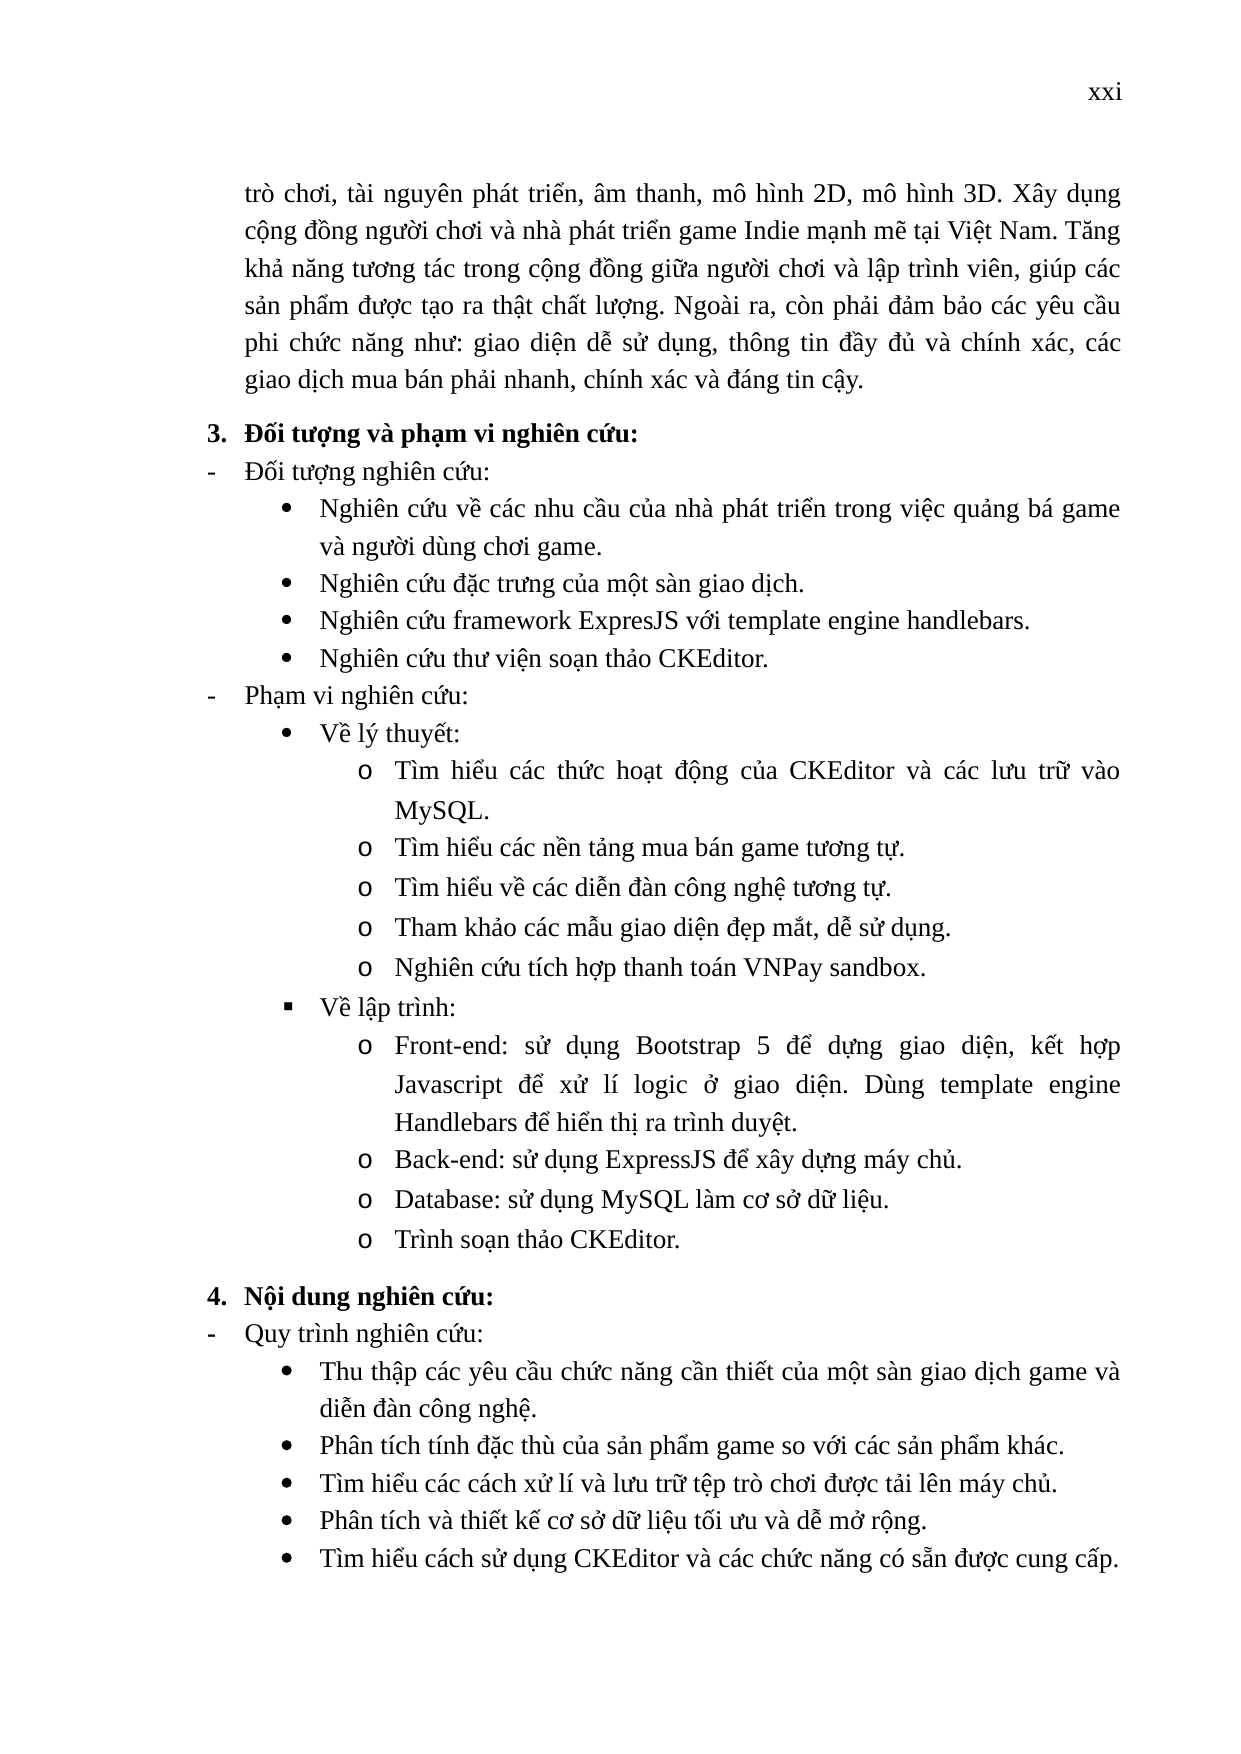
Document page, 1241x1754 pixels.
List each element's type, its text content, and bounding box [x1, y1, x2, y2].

list Về lý thuyết: [282, 717, 1122, 748]
list Nghiên cứu framework ExpresJS với template engine handlebars. [282, 604, 1122, 636]
list Tìm hiểu các cách xử lí và lưu trữ tệp trò chơi được tải lên máy chủ. [282, 1467, 1122, 1498]
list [207, 177, 1122, 395]
list Phạm vi nghiên cứu: [207, 679, 1122, 711]
list Trình soạn thảo CKEditor. [357, 1223, 1122, 1257]
list Tham khảo các mẫu giao diện đẹp mắt, dễ sử dụng. [357, 911, 1122, 945]
list Tìm hiểu các nền tảng mua bán game tương tự. [357, 831, 1122, 864]
list Phân tích tính đặc thù của sản phẩm game so với các sản phẩm khác. [282, 1429, 1122, 1461]
list Nghiên cứu tích hợp thanh toán VNPay sandbox. [357, 951, 1122, 985]
list Thu thập các yêu cầu chức năng cần thiết của một sàn giao dịch game và diễn đàn công nghệ. [282, 1355, 1122, 1423]
list Database: sử dụng MySQL làm cơ sở dữ liệu. [357, 1183, 1122, 1217]
list Back-end: sử dụng ExpressJS để xây dựng máy chủ. [357, 1143, 1122, 1177]
list Nghiên cứu thư viện soạn thảo CKEditor. [282, 642, 1122, 673]
list Về lập trình: [282, 991, 1122, 1023]
list Nghiên cứu đặc trưng của một sàn giao dịch. [282, 567, 1122, 598]
list Tìm hiểu cách sử dụng CKEditor và các chức năng có sẵn được cung cấp. [282, 1542, 1122, 1573]
list Tìm hiểu về các diễn đàn công nghệ tương tự. [357, 871, 1122, 904]
list Phân tích và thiết kế cơ sở dữ liệu tối ưu và dễ mở rộng. [282, 1504, 1122, 1536]
list Quy trình nghiên cứu: [207, 1317, 1122, 1348]
list Đối tượng nghiên cứu: [207, 455, 1122, 486]
subtitle Đối tượng và phạm vi nghiên cứu: [207, 418, 1122, 449]
list Front-end: sử dụng Bootstrap 5 để dựng giao diện, kết hợp Javascript để xử lí logic ở giao diện. Dùng template engine Handlebars để hiển thị ra trình duyệt. [357, 1029, 1122, 1137]
subtitle Nội dung nghiên cứu: [207, 1280, 1122, 1311]
list Nghiên cứu về các nhu cầu của nhà phát triển trong việc quảng bá game và người dùng chơi game. [282, 492, 1122, 561]
list Tìm hiểu các thức hoạt động của CKEditor và các lưu trữ vào MySQL. [357, 754, 1122, 825]
